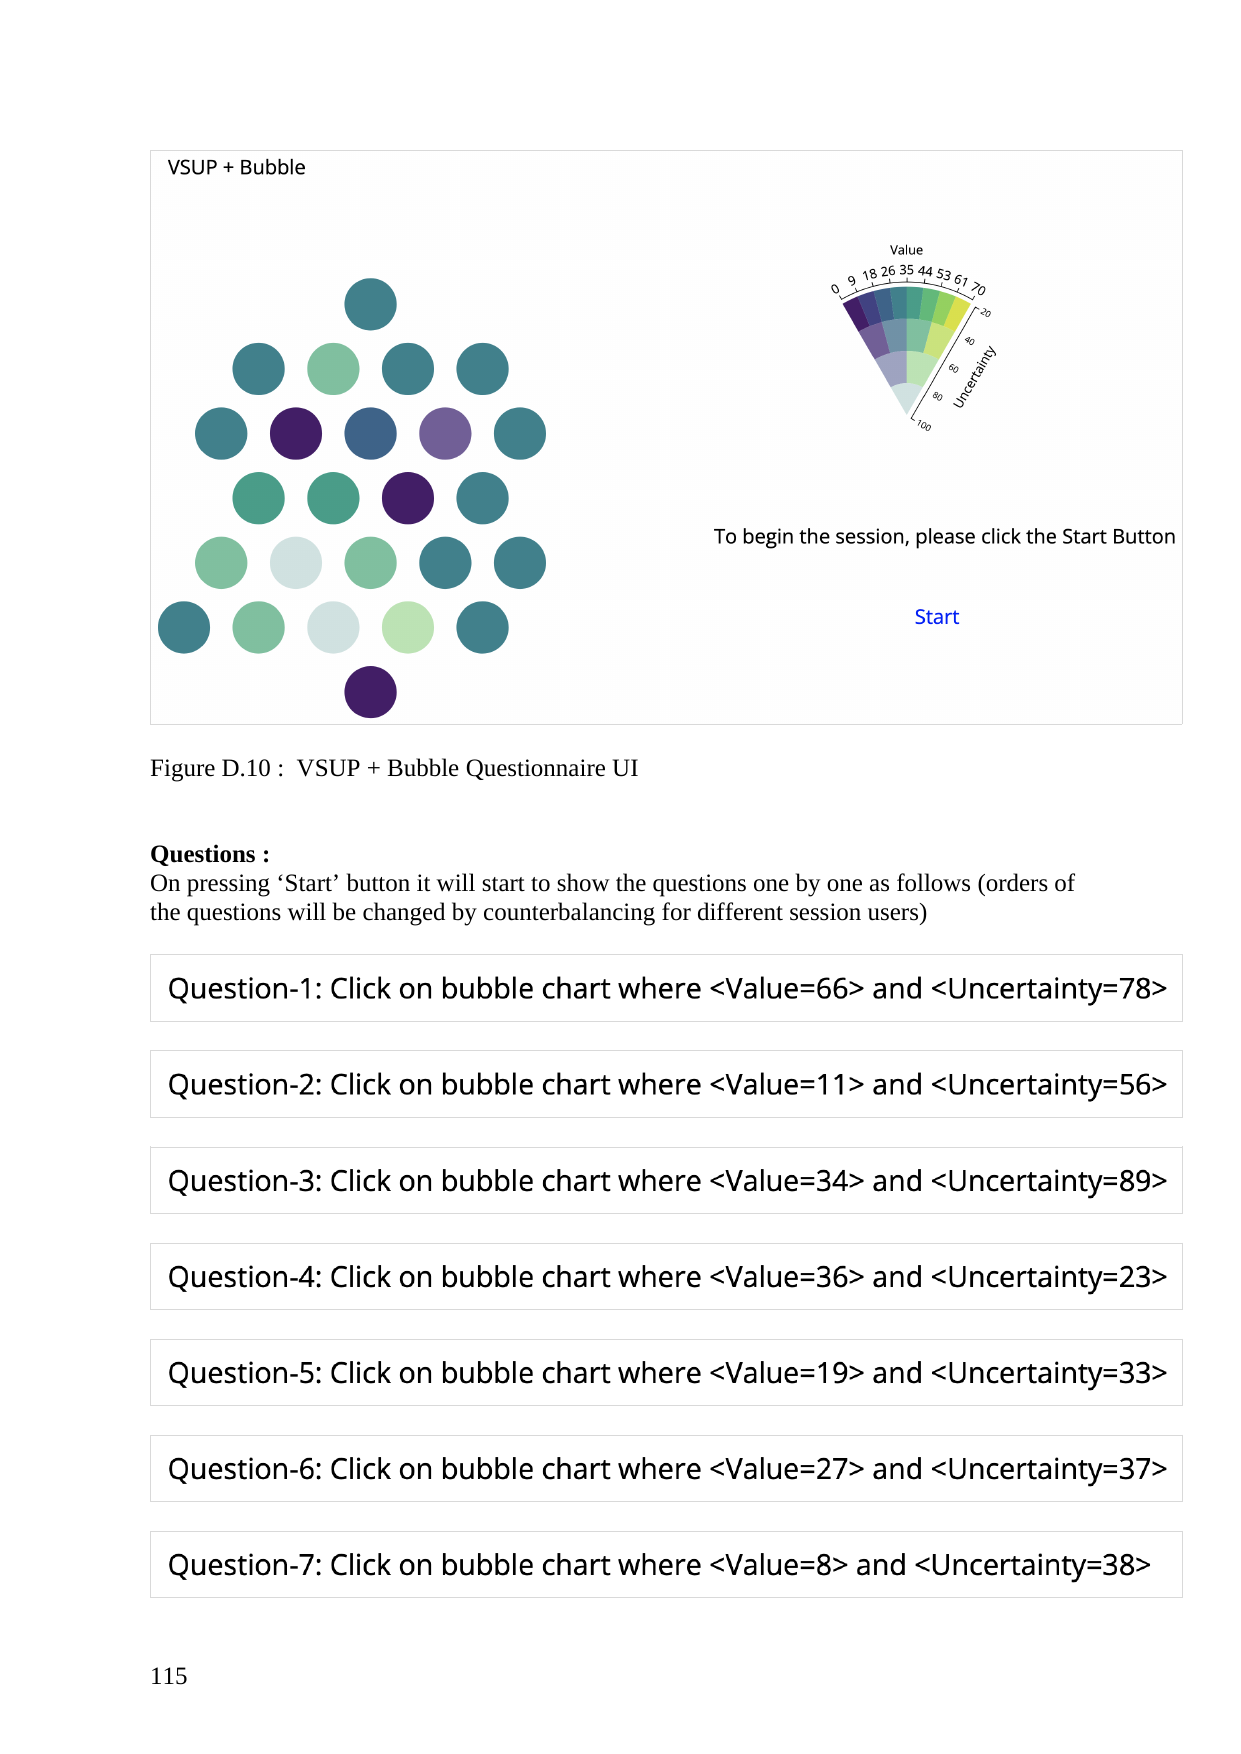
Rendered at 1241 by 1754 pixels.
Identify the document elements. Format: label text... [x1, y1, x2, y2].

picture [151, 1051, 1182, 1117]
picture [151, 955, 1182, 1021]
text On pressing ‘Start’ button it will start to show the questions one by one as follows (orders of the questions will be changed by counterbalancing for different session users) [150, 868, 1090, 926]
picture [151, 1532, 1182, 1597]
picture [151, 1244, 1182, 1309]
picture [151, 1436, 1182, 1501]
picture [151, 1148, 1182, 1213]
picture [151, 151, 1182, 724]
picture [151, 1340, 1182, 1405]
text Questions : [150, 839, 1090, 868]
text Figure D.10 : VSUP + Bubble Questionnaire UI [150, 725, 1090, 782]
